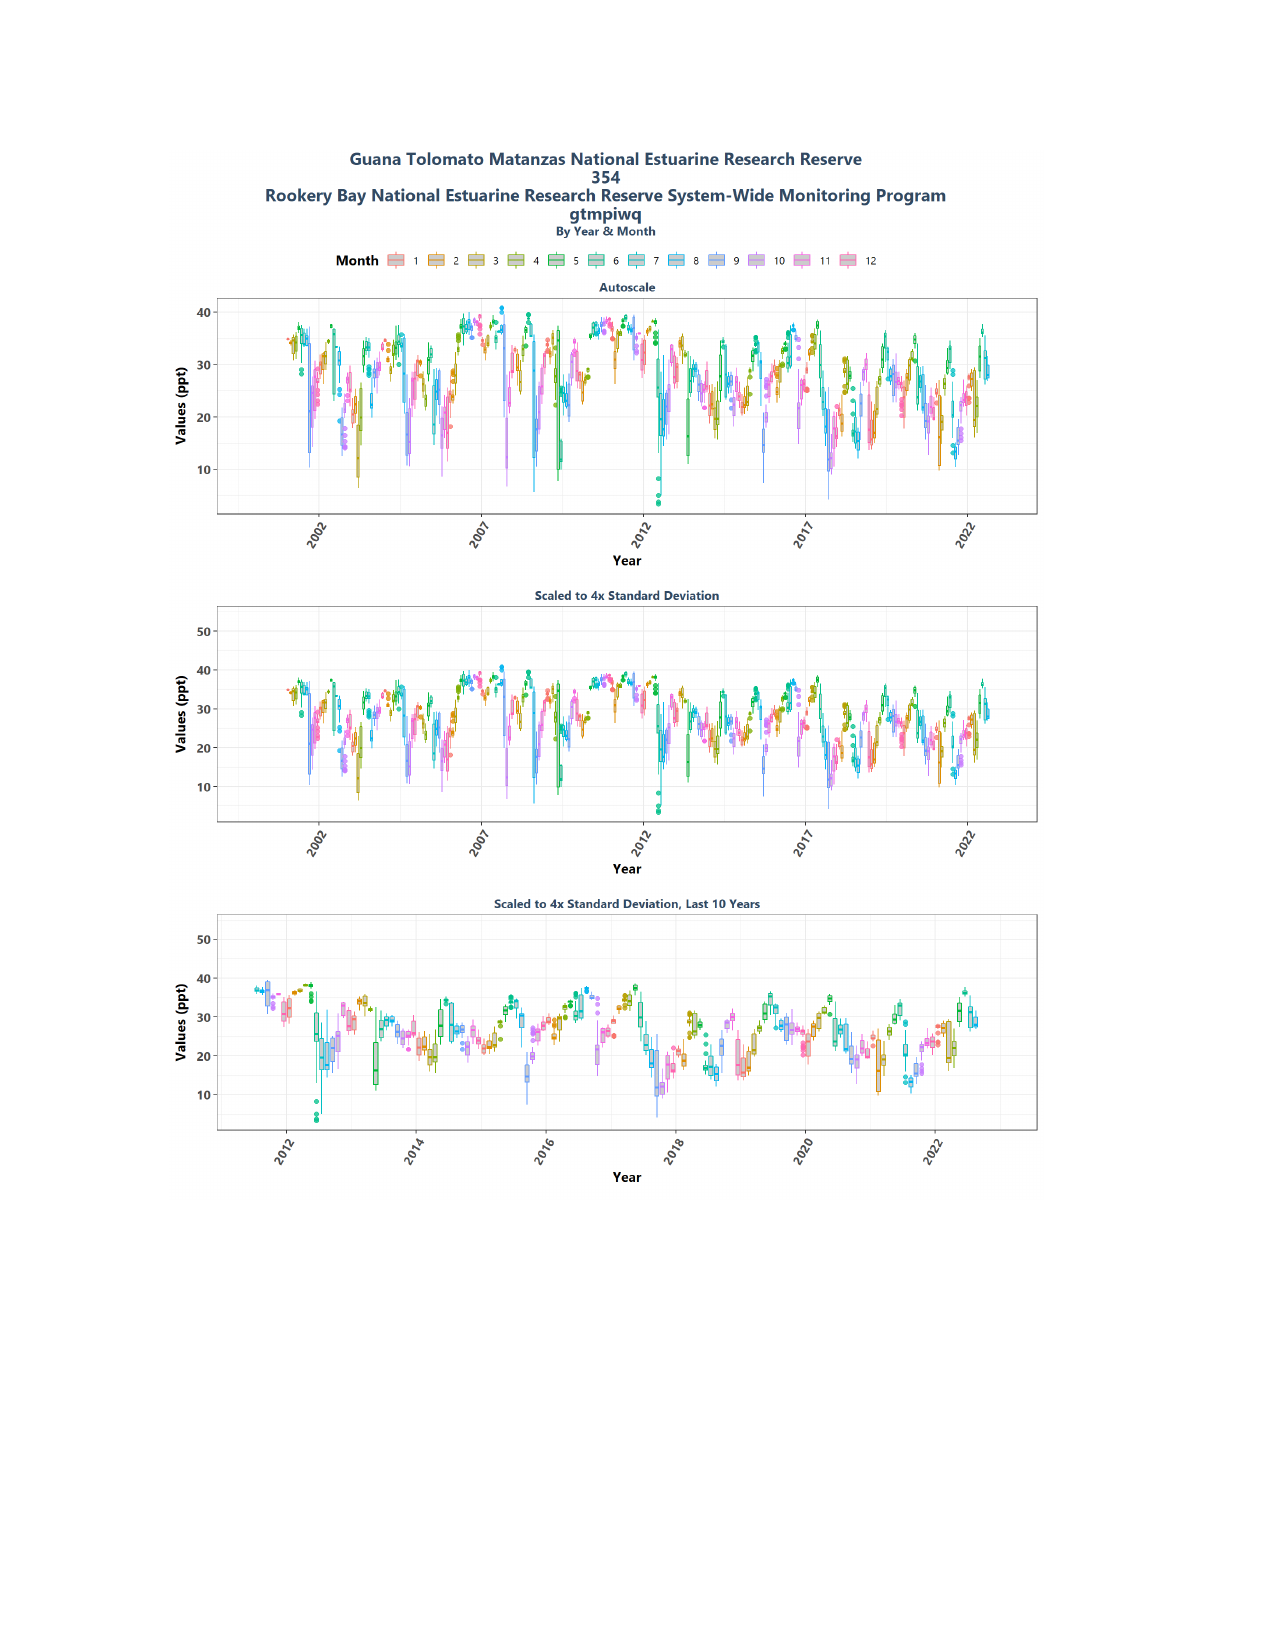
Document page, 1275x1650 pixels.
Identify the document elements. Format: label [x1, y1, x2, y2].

picture [168, 150, 1044, 1200]
